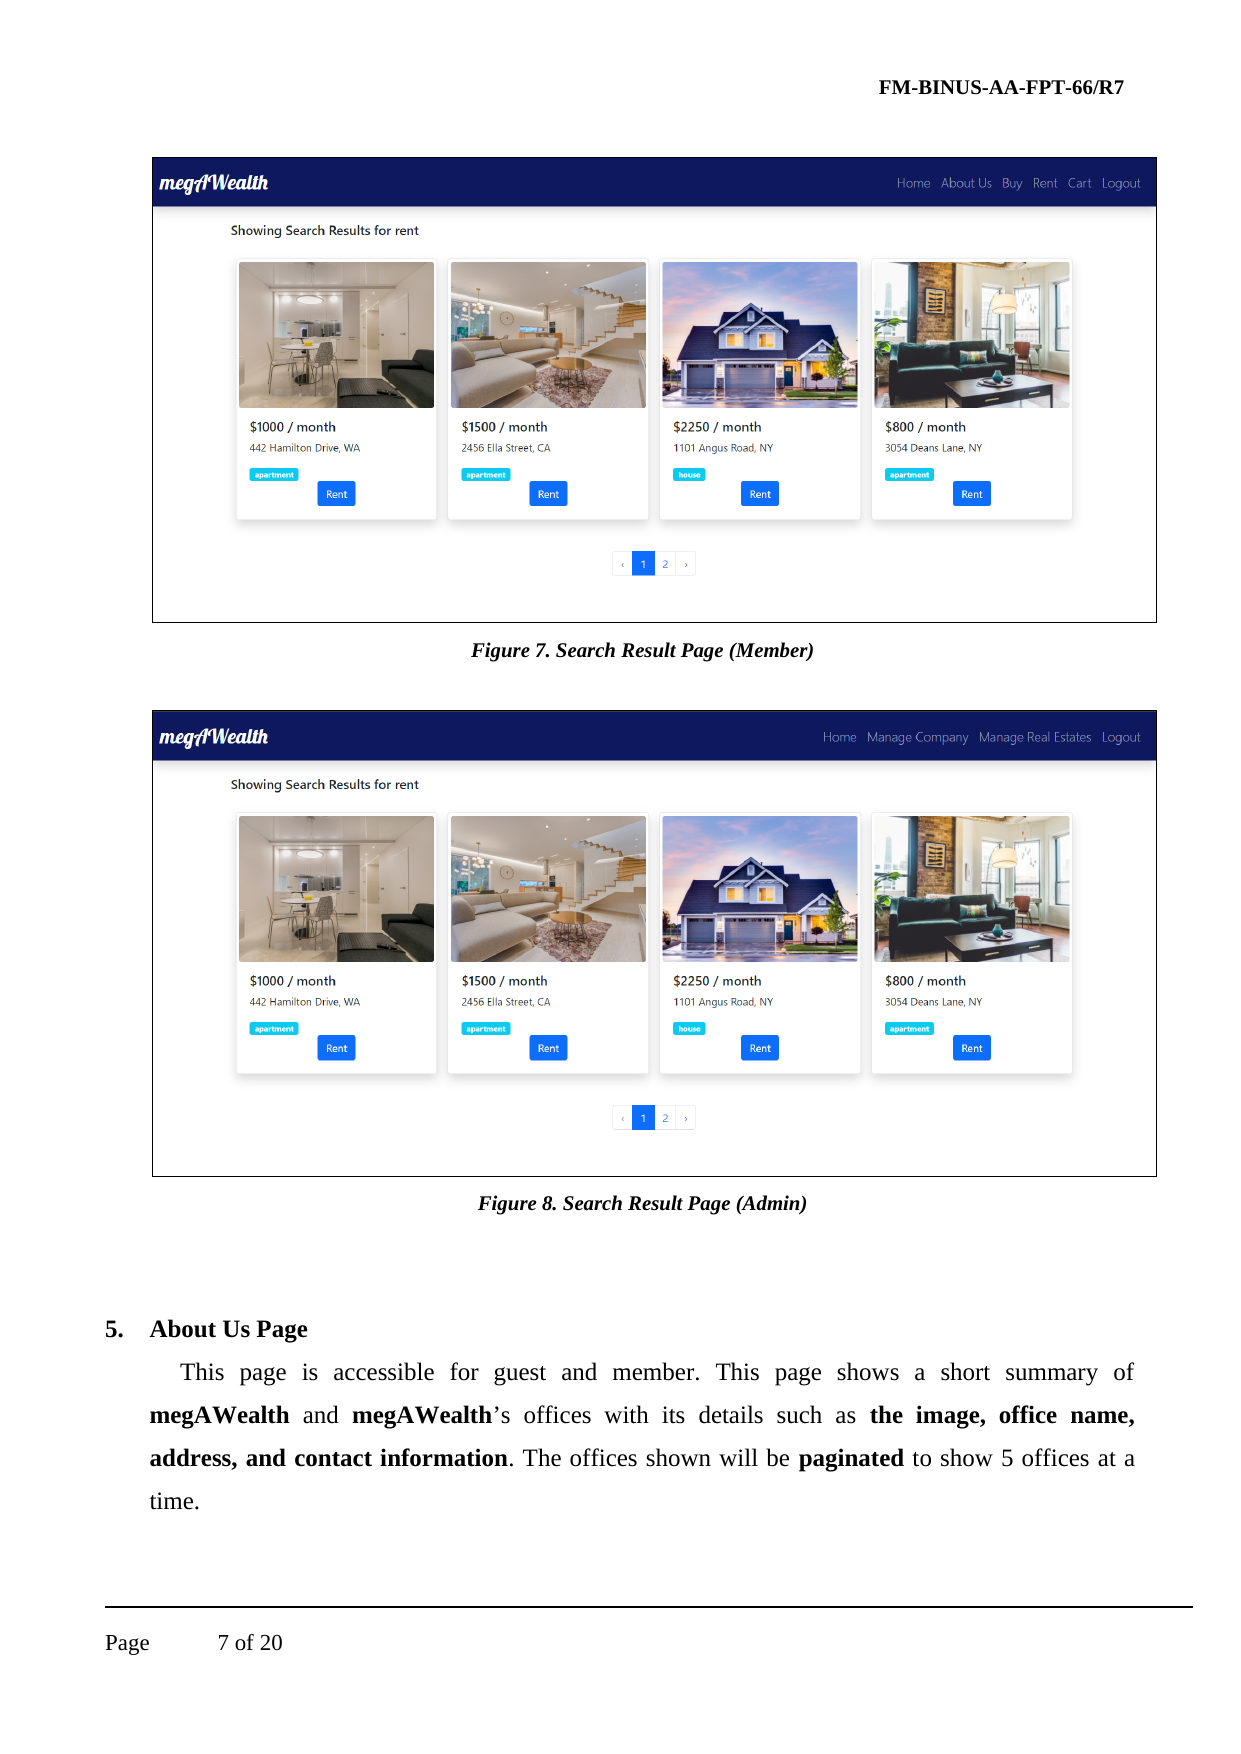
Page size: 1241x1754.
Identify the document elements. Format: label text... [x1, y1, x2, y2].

picture [153, 158, 1156, 622]
list About Us Page [105, 1314, 1135, 1342]
picture [153, 711, 1156, 1176]
text Figure 7. Search Result Page (Member) [152, 638, 1135, 662]
text Figure 8. Search Result Page (Admin) [152, 1191, 1135, 1215]
text This page is accessible for guest and member. This page shows a short summary of megAWealth and megAWealth’s offices with its details such as the image, office name, address, and contact information. The offices shown will be paginated to show 5 offices at a time. [149, 1357, 1135, 1515]
